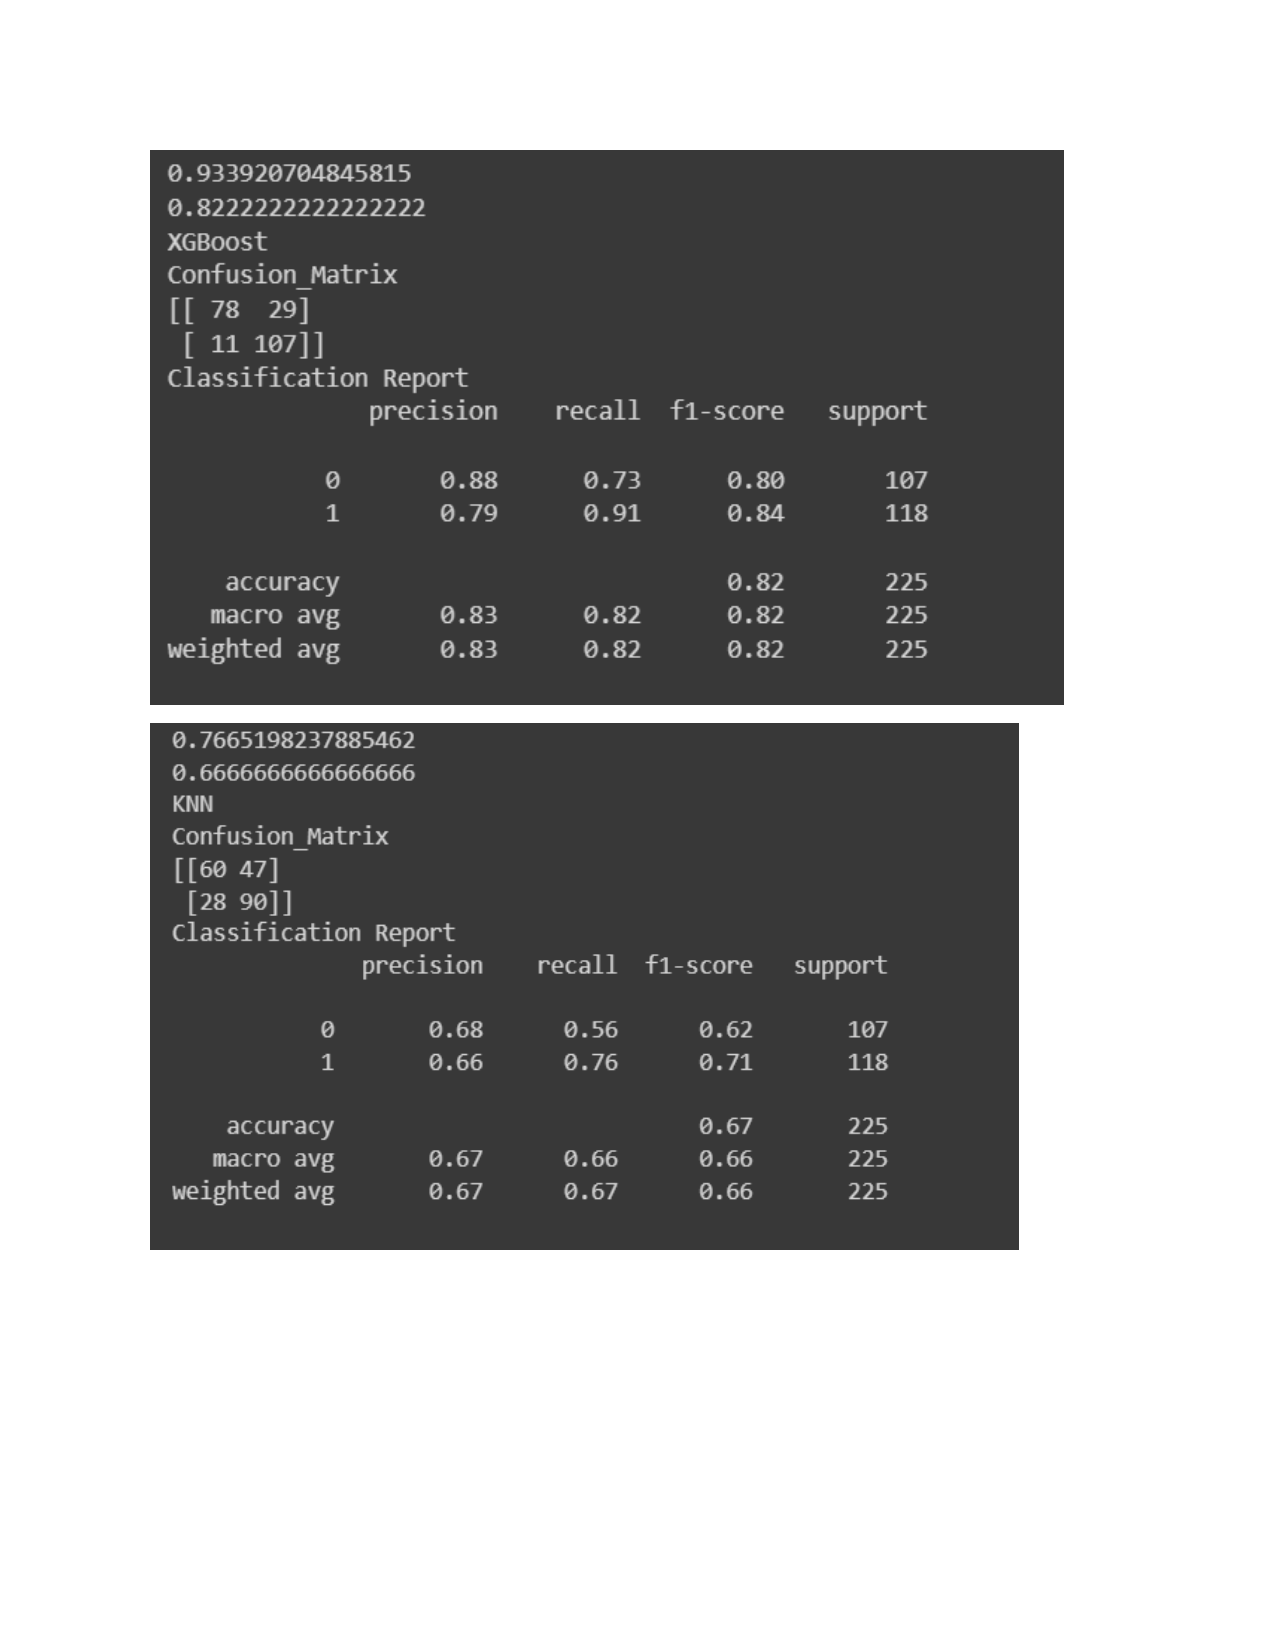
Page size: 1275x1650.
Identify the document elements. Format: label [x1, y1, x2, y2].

picture [150, 723, 1019, 1250]
picture [150, 150, 1064, 705]
